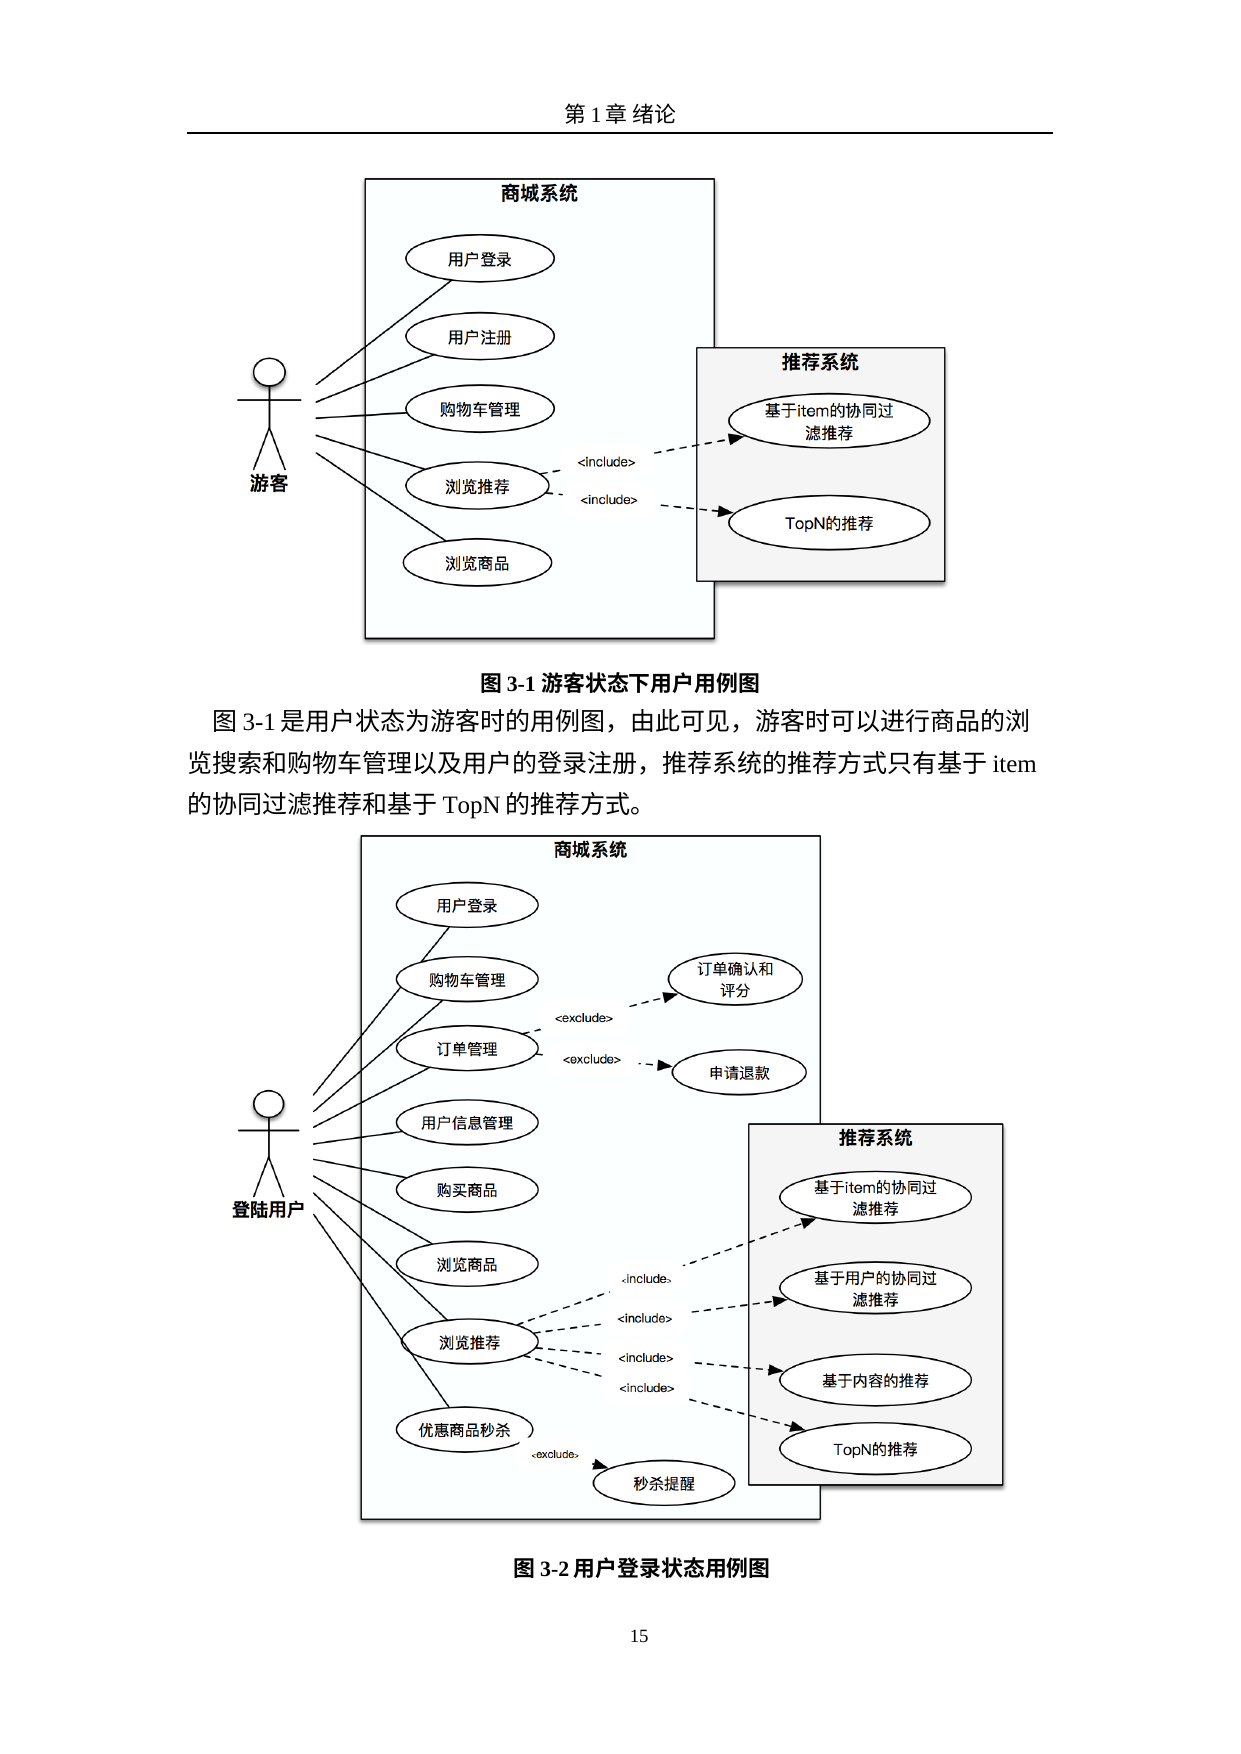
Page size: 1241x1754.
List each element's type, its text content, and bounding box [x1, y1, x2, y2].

text 图3-2用户登录状态用例图 [187, 1551, 1053, 1583]
text 图3-1是用户状态为游客时的用例图，由此可见，游客时可以进行商品的浏览搜索和购物车管理以及用户的登录注册，推荐系统的推荐方式只有基于item的协同过滤推荐和基于TopN的推荐方式。 [187, 697, 1053, 822]
picture [231, 822, 1022, 1539]
text 图3-1 游客状态下用户用例图 [187, 666, 1053, 697]
picture [231, 150, 966, 666]
